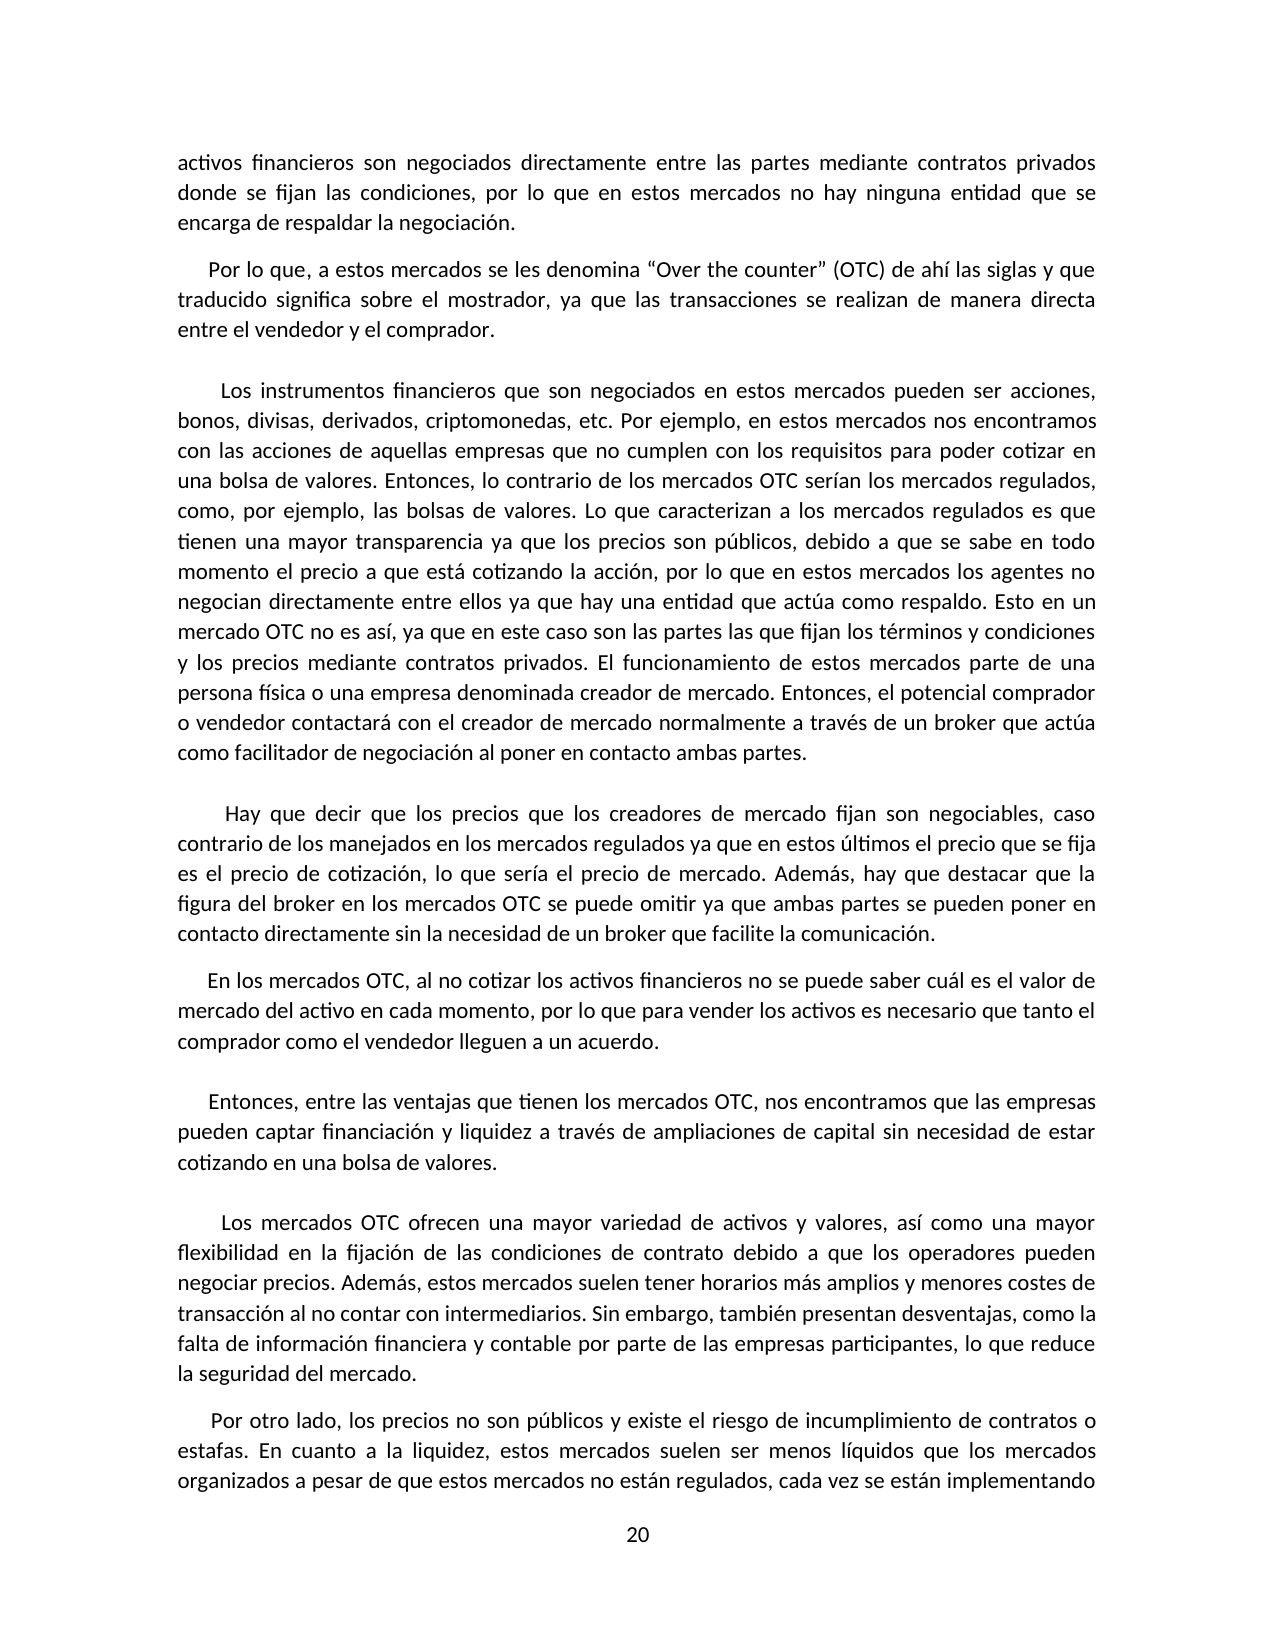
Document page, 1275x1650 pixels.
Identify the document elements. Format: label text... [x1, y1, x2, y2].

text Por lo que, a estos mercados se les denomina “Over the counter” (OTC) de ahí las siglas y que traducido significa sobre el mostrador, ya que las transacciones se realizan de manera directa entre el vendedor y el comprador. [177, 255, 1098, 343]
text Los mercados OTC ofrecen una mayor variedad de activos y valores, así como una mayor flexibilidad en la fijación de las condiciones de contrato debido a que los operadores pueden negociar precios. Además, estos mercados suelen tener horarios más amplios y menores costes de transacción al no contar con intermediarios. Sin embargo, también presentan desventajas, como la falta de información financiera y contable por parte de las empresas participantes, lo que reduce la seguridad del mercado. [177, 1208, 1098, 1387]
text Los instrumentos financieros que son negociados en estos mercados pueden ser acciones, bonos, divisas, derivados, criptomonedas, etc. Por ejemplo, en estos mercados nos encontramos con las acciones de aquellas empresas que no cumplen con los requisitos para poder cotizar en una bolsa de valores. Entonces, lo contrario de los mercados OTC serían los mercados regulados, como, por ejemplo, las bolsas de valores. Lo que caracterizan a los mercados regulados es que tienen una mayor transparencia ya que los precios son públicos, debido a que se sabe en todo momento el precio a que está cotizando la acción, por lo que en estos mercados los agentes no negocian directamente entre ellos ya que hay una entidad que actúa como respaldo. Esto en un mercado OTC no es así, ya que en este caso son las partes las que fijan los términos y condiciones y los precios mediante contratos privados. El funcionamiento de estos mercados parte de una persona física o una empresa denominada creador de mercado. Entonces, el potencial comprador o vendedor contactará con el creador de mercado normalmente a través de un broker que actúa como facilitador de negociación al poner en contacto ambas partes. [177, 376, 1098, 766]
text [177, 1406, 1098, 1494]
text Hay que decir que los precios que los creadores de mercado fijan son negociables, caso contrario de los manejados en los mercados regulados ya que en estos últimos el precio que se fija es el precio de cotización, lo que sería el precio de mercado. Además, hay que destacar que la figura del broker en los mercados OTC se puede omitir ya que ambas partes se pueden poner en contacto directamente sin la necesidad de un broker que facilite la comunicación. [177, 799, 1098, 947]
text Entonces, entre las ventajas que tienen los mercados OTC, nos encontramos que las empresas pueden captar financiación y liquidez a través de ampliaciones de capital sin necesidad de estar cotizando en una bolsa de valores. [177, 1087, 1098, 1176]
text En los mercados OTC, al no cotizar los activos financieros no se puede saber cuál es el valor de mercado del activo en cada momento, por lo que para vender los activos es necesario que tanto el comprador como el vendedor lleguen a un acuerdo. [177, 966, 1098, 1055]
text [177, 148, 1098, 236]
